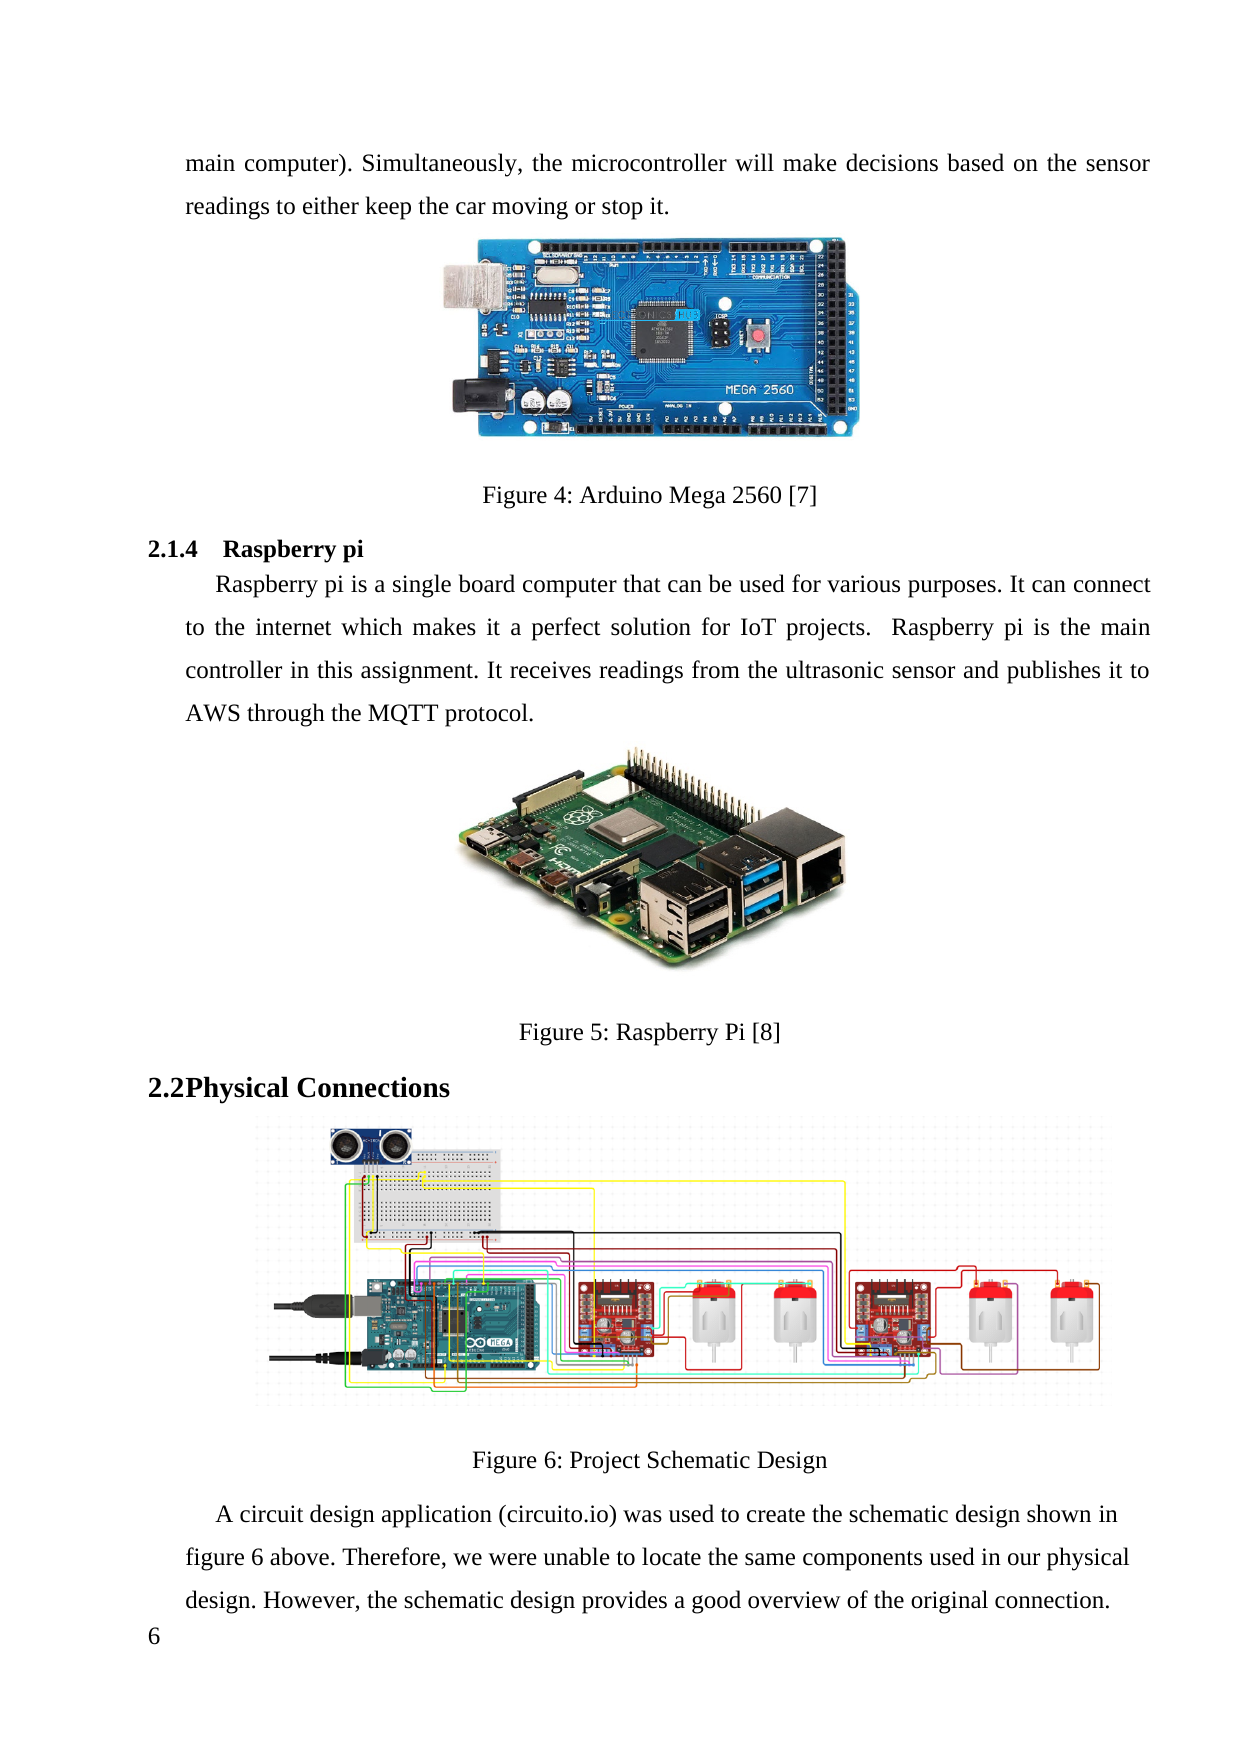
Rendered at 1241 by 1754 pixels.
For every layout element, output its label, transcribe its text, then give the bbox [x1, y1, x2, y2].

subtitle Physical Connections [148, 1071, 1152, 1104]
picture [448, 741, 851, 978]
picture [255, 1116, 1112, 1406]
picture [439, 233, 861, 441]
subtitle Raspberry pi [148, 534, 1152, 562]
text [185, 148, 1152, 219]
text A circuit design application (circuito.io) was used to create the schematic design shown in figure 6 above. Therefore, we were unable to locate the same components used in our physical design. However, the schematic design provides a good overview of the original connection. [185, 1499, 1152, 1614]
text Raspberry pi is a single board computer that can be used for various purposes. It can connect to the internet which makes it a perfect solution for IoT projects. Raspberry pi is the main controller in this assignment. It receives readings from the ultrasonic sensor and publishes it to AWS through the MQTT protocol. [185, 569, 1152, 727]
